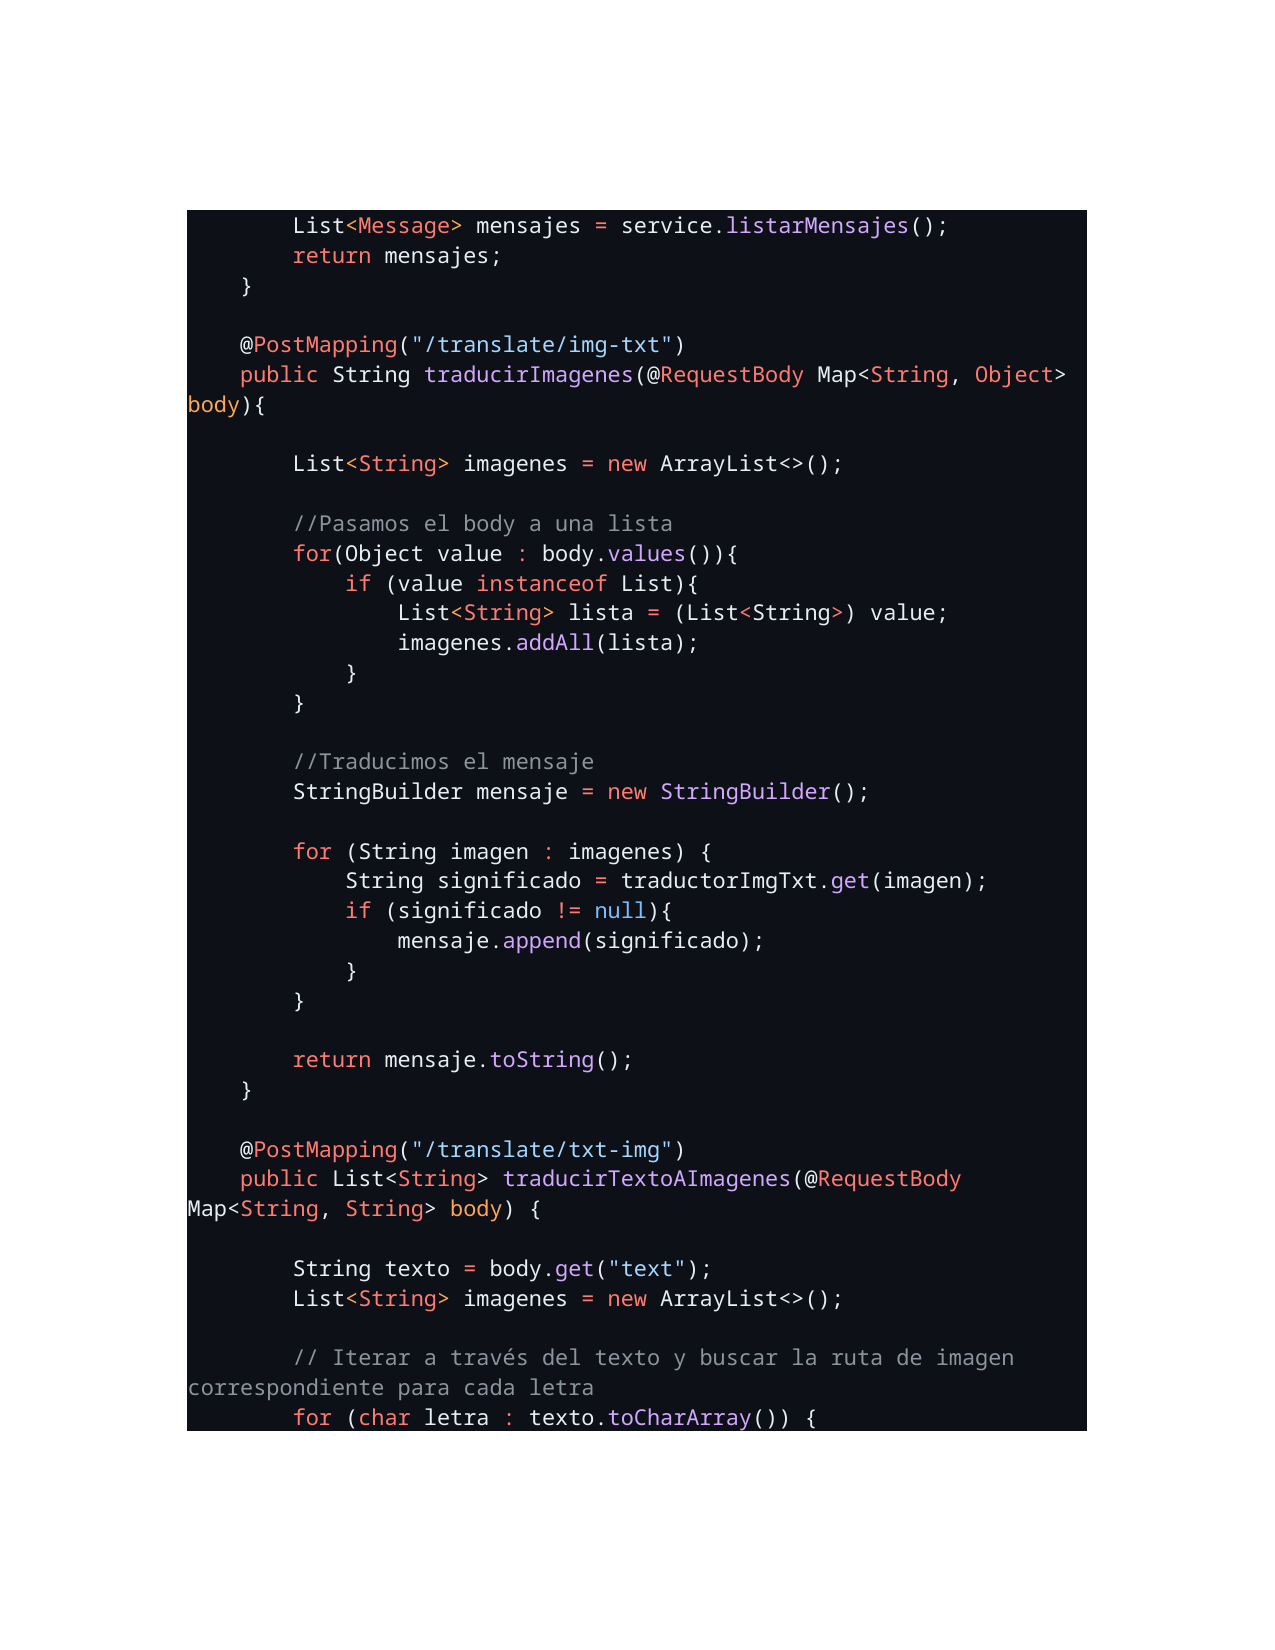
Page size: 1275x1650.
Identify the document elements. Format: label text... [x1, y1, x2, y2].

text } [187, 657, 1087, 687]
text for (String imagen : imagenes) { [187, 836, 1087, 865]
text } [187, 955, 1087, 984]
text String significado = traductorImgTxt.get(imagen); [187, 865, 1087, 895]
text public String traducirImagenes(@RequestBody Map<String, Object> body){ [187, 359, 1087, 418]
text //Pasamos el body a una lista [187, 508, 1087, 538]
text List<String> imagenes = new ArrayList<>(); [187, 1282, 1087, 1312]
text return mensajes; [187, 240, 1087, 269]
text for(Object value : body.values()){ [187, 538, 1087, 567]
text @PostMapping("/translate/img-txt") [187, 329, 1087, 359]
text // Iterar a través del texto y buscar la ruta de imagen correspondiente para cada letra [187, 1342, 1087, 1402]
text public List<String> traducirTextoAImagenes(@RequestBody Map<String, String> body) { [187, 1163, 1087, 1223]
text List<Message> mensajes = service.listarMensajes(); [187, 210, 1087, 240]
text } [187, 269, 1087, 299]
text } [187, 687, 1087, 716]
text String texto = body.get("text"); [187, 1253, 1087, 1282]
text List<String> lista = (List<String>) value; [187, 597, 1087, 627]
text StringBuilder mensaje = new StringBuilder(); [187, 776, 1087, 806]
text List<String> imagenes = new ArrayList<>(); [187, 448, 1087, 478]
text if (significado != null){ [187, 895, 1087, 925]
text if (value instanceof List){ [187, 567, 1087, 597]
text return mensaje.toString(); [187, 1044, 1087, 1074]
text } [187, 984, 1087, 1014]
text for (char letra : texto.toCharArray()) { [187, 1402, 1087, 1431]
text //Traducimos el mensaje [187, 746, 1087, 776]
text imagenes.addAll(lista); [187, 627, 1087, 657]
text } [187, 1074, 1087, 1104]
text mensaje.append(significado); [187, 925, 1087, 955]
text @PostMapping("/translate/txt-img") [187, 1133, 1087, 1163]
